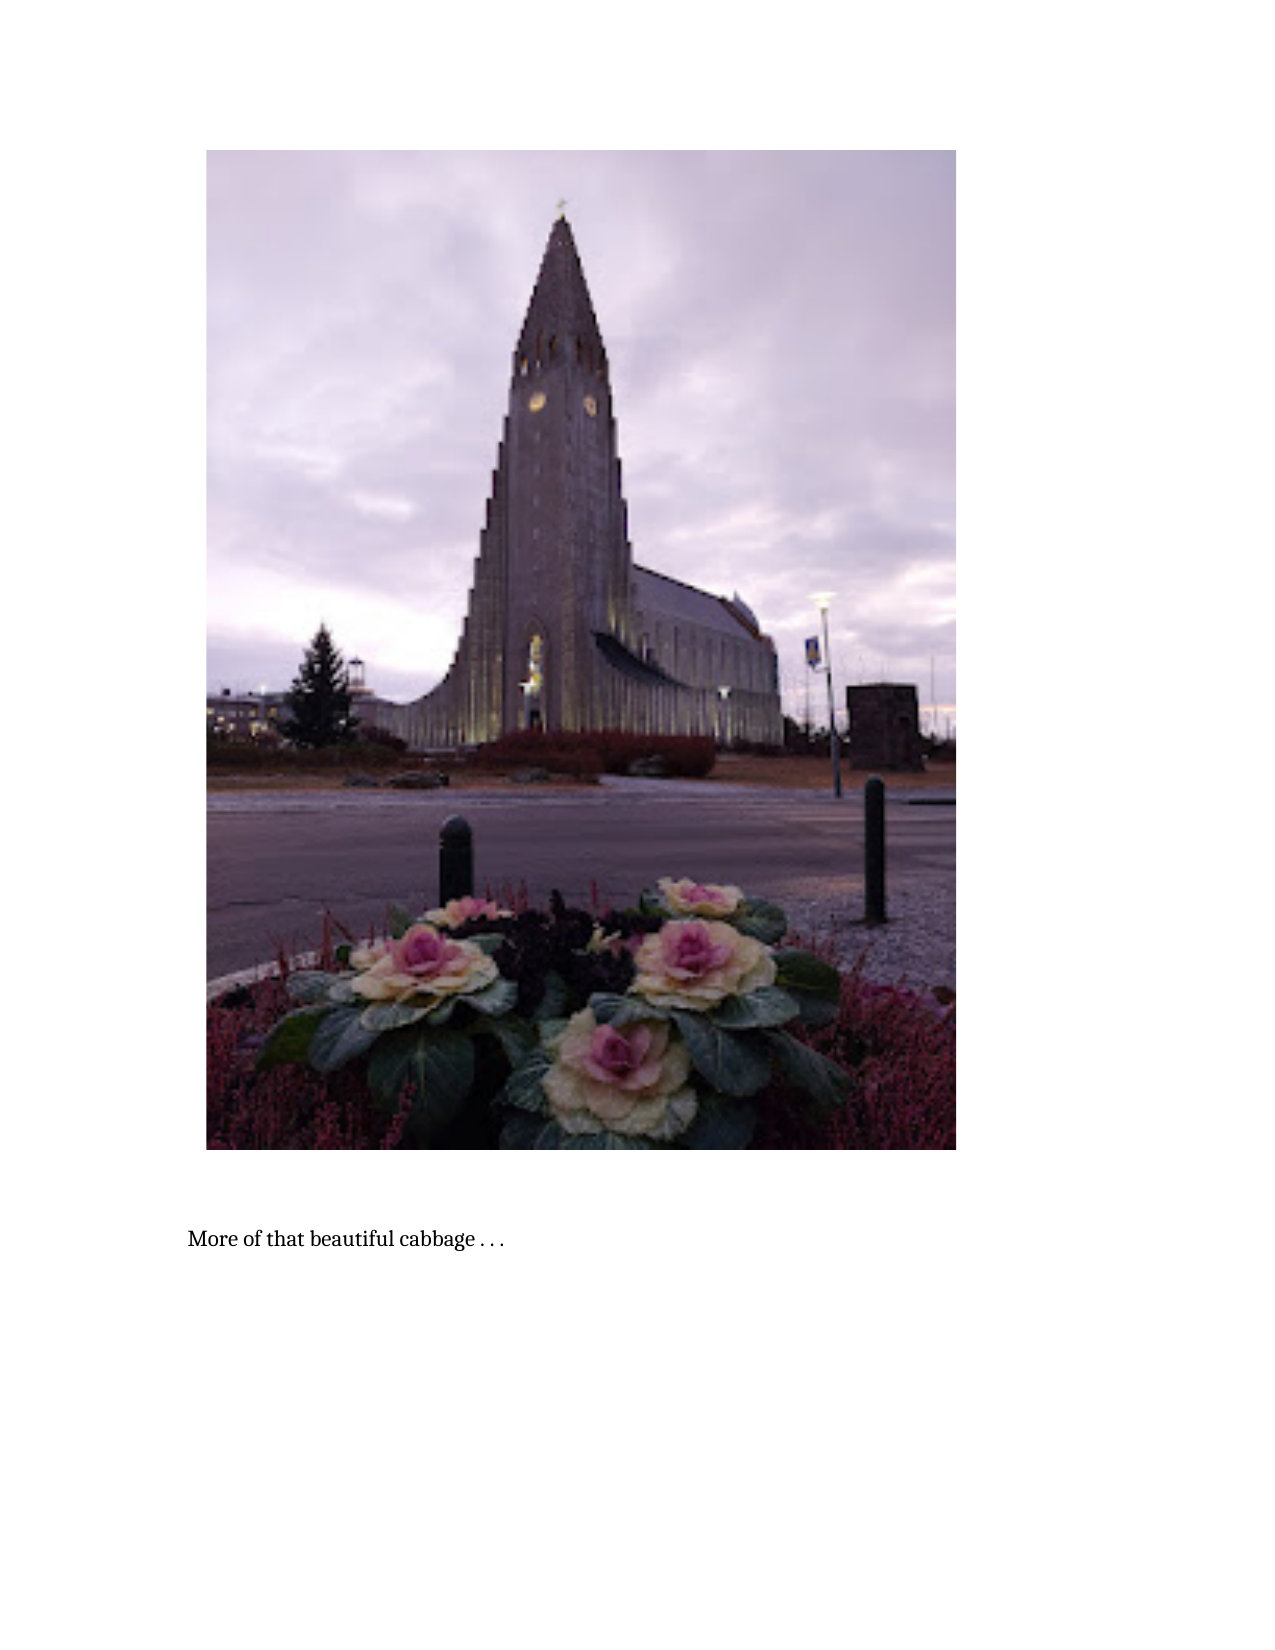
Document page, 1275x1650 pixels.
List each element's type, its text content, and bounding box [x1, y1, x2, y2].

text More of that beautiful cabbage . . . [187, 1226, 1087, 1252]
picture [206, 150, 957, 1150]
